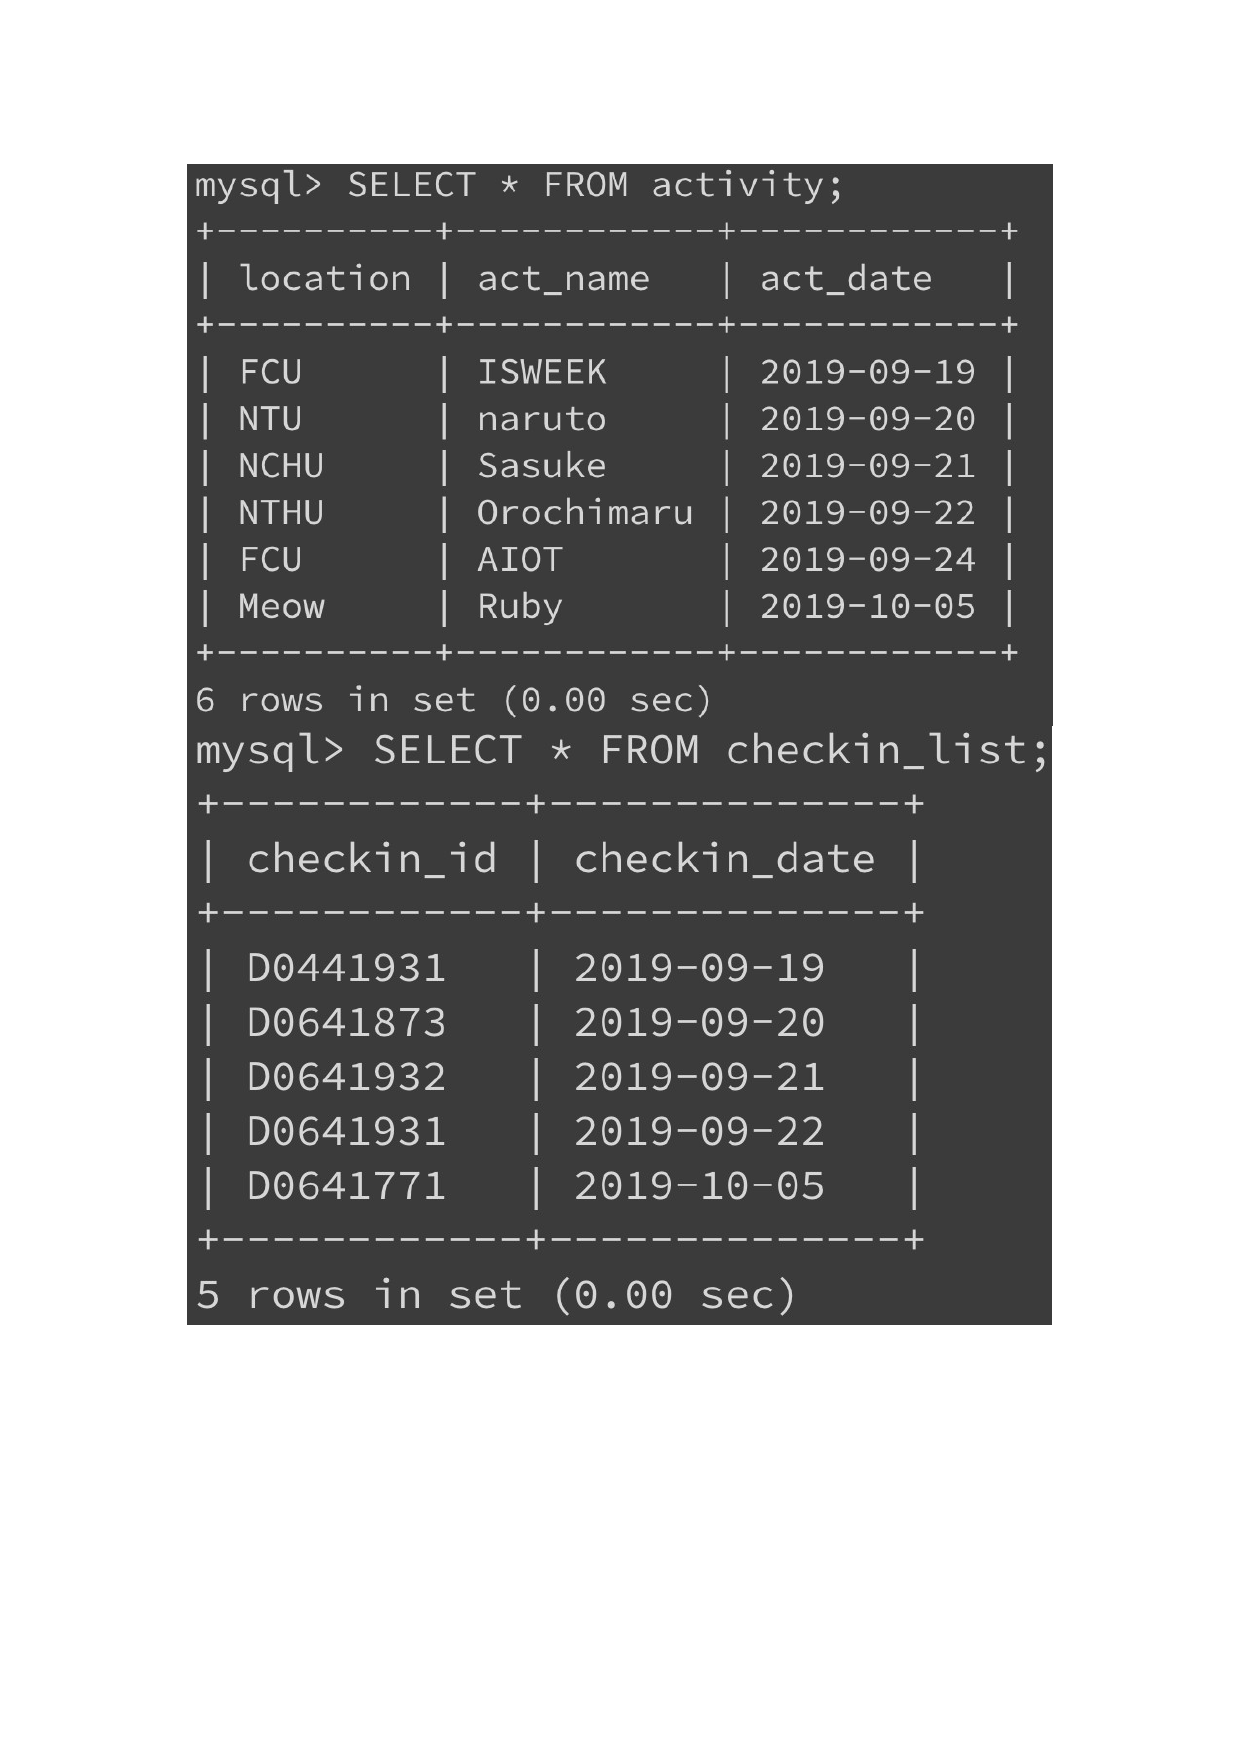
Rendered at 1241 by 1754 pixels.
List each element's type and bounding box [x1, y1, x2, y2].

picture [187, 164, 1053, 1325]
